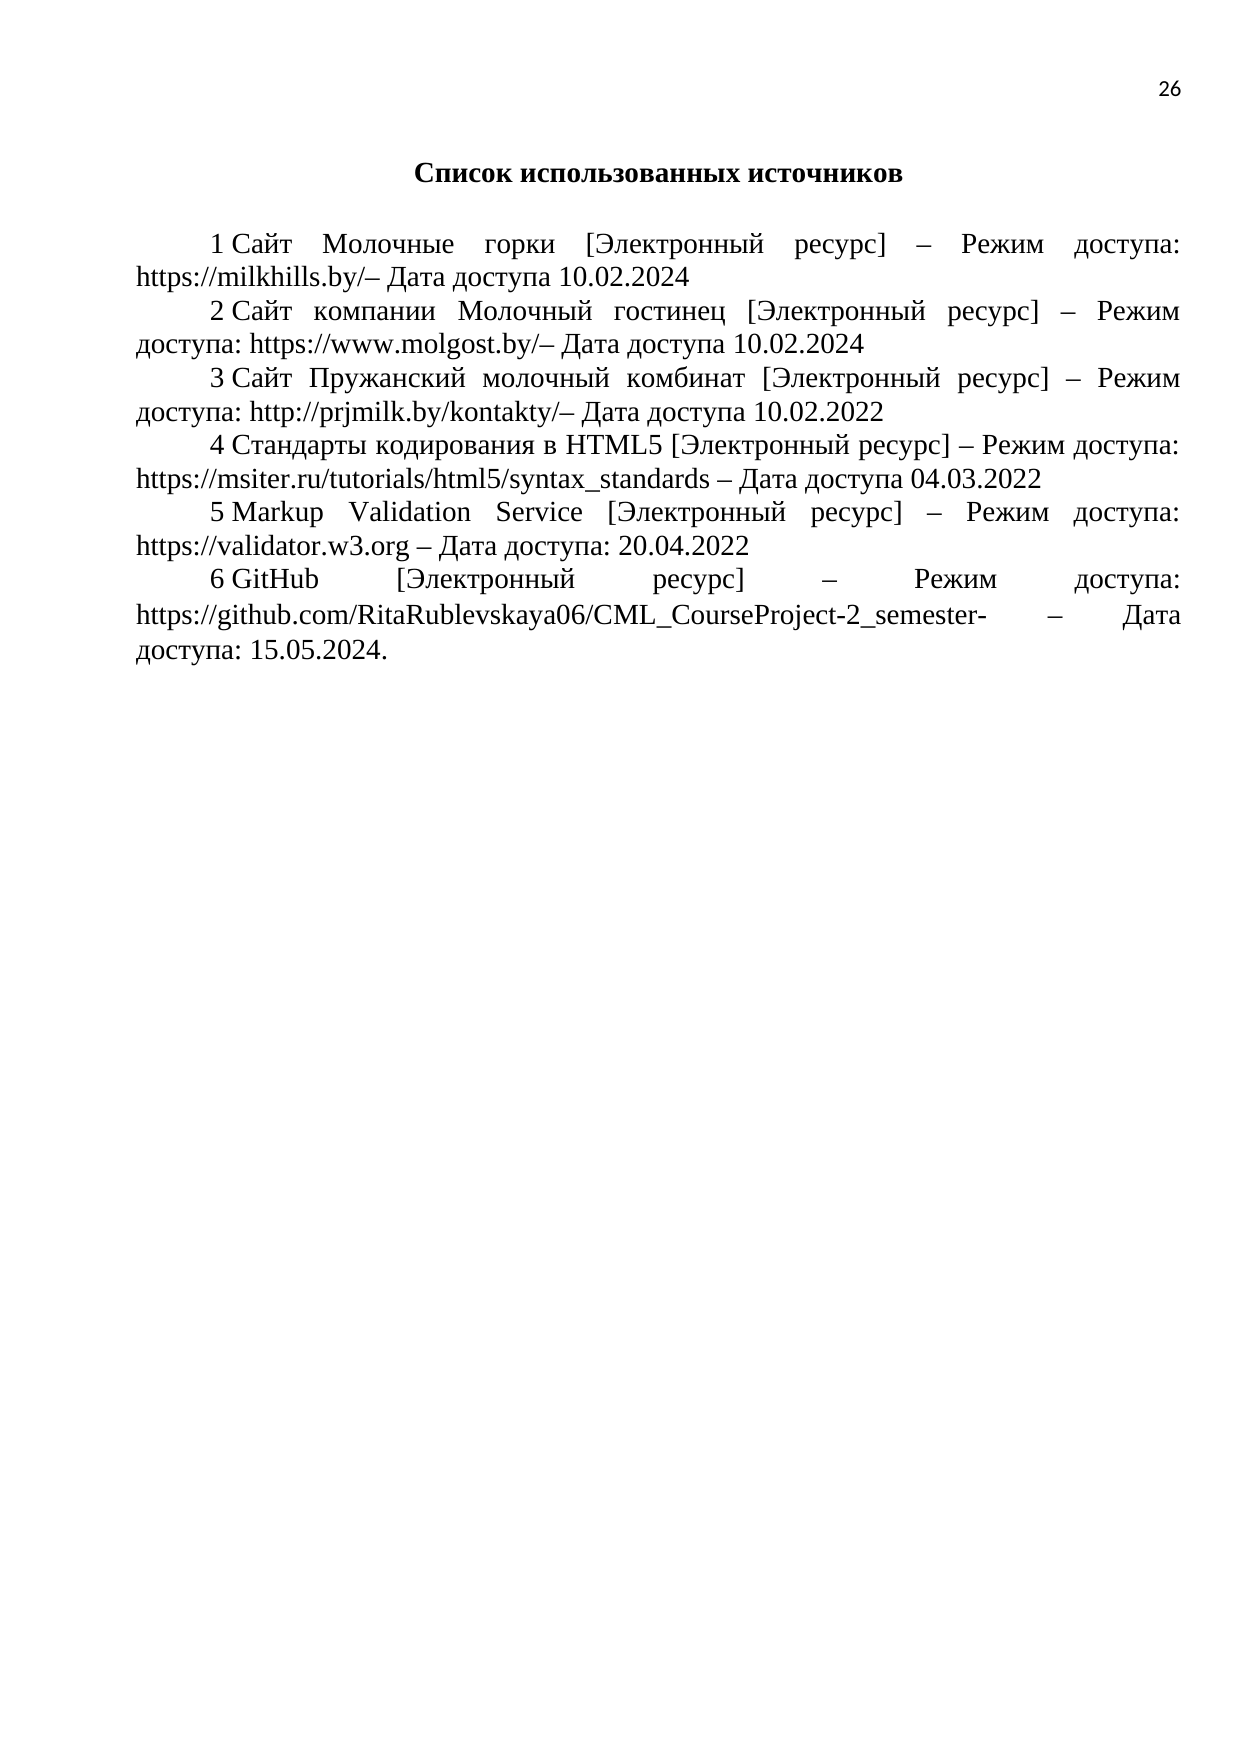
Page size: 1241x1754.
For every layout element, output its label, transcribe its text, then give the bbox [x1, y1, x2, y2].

list Markup Validation Service [Электронный ресурс] – Режим доступа: https://validator.w3.org – Дата доступа: 20.04.2022 [136, 494, 1181, 561]
list Сайт Молочные горки [Электронный ресурс] – Режим доступа: https://milkhills.by/– Дата доступа 10.02.2024 [136, 226, 1181, 293]
list Сайт компании Молочный гостинец [Электронный ресурс] – Режим доступа: https://www.molgost.by/– Дата доступа 10.02.2024 [136, 293, 1181, 360]
list GitHub [Электронный ресурс] – Режим доступа: https://github.com/RitaRublevskaya06/CML_CourseProject-2_semester- – Дата доступа: 15.05.2024. [136, 561, 1181, 666]
list Сайт Пружанский молочный комбинат [Электронный ресурс] – Режим доступа: http://prjmilk.by/kontakty/– Дата доступа 10.02.2022 [136, 360, 1181, 427]
subtitle Список использованных источников [136, 155, 1181, 188]
list Стандарты кодирования в HTML5 [Электронный ресурс] – Режим доступа: https://msiter.ru/tutorials/html5/syntax_standards – Дата доступа 04.03.2022 [136, 427, 1181, 494]
